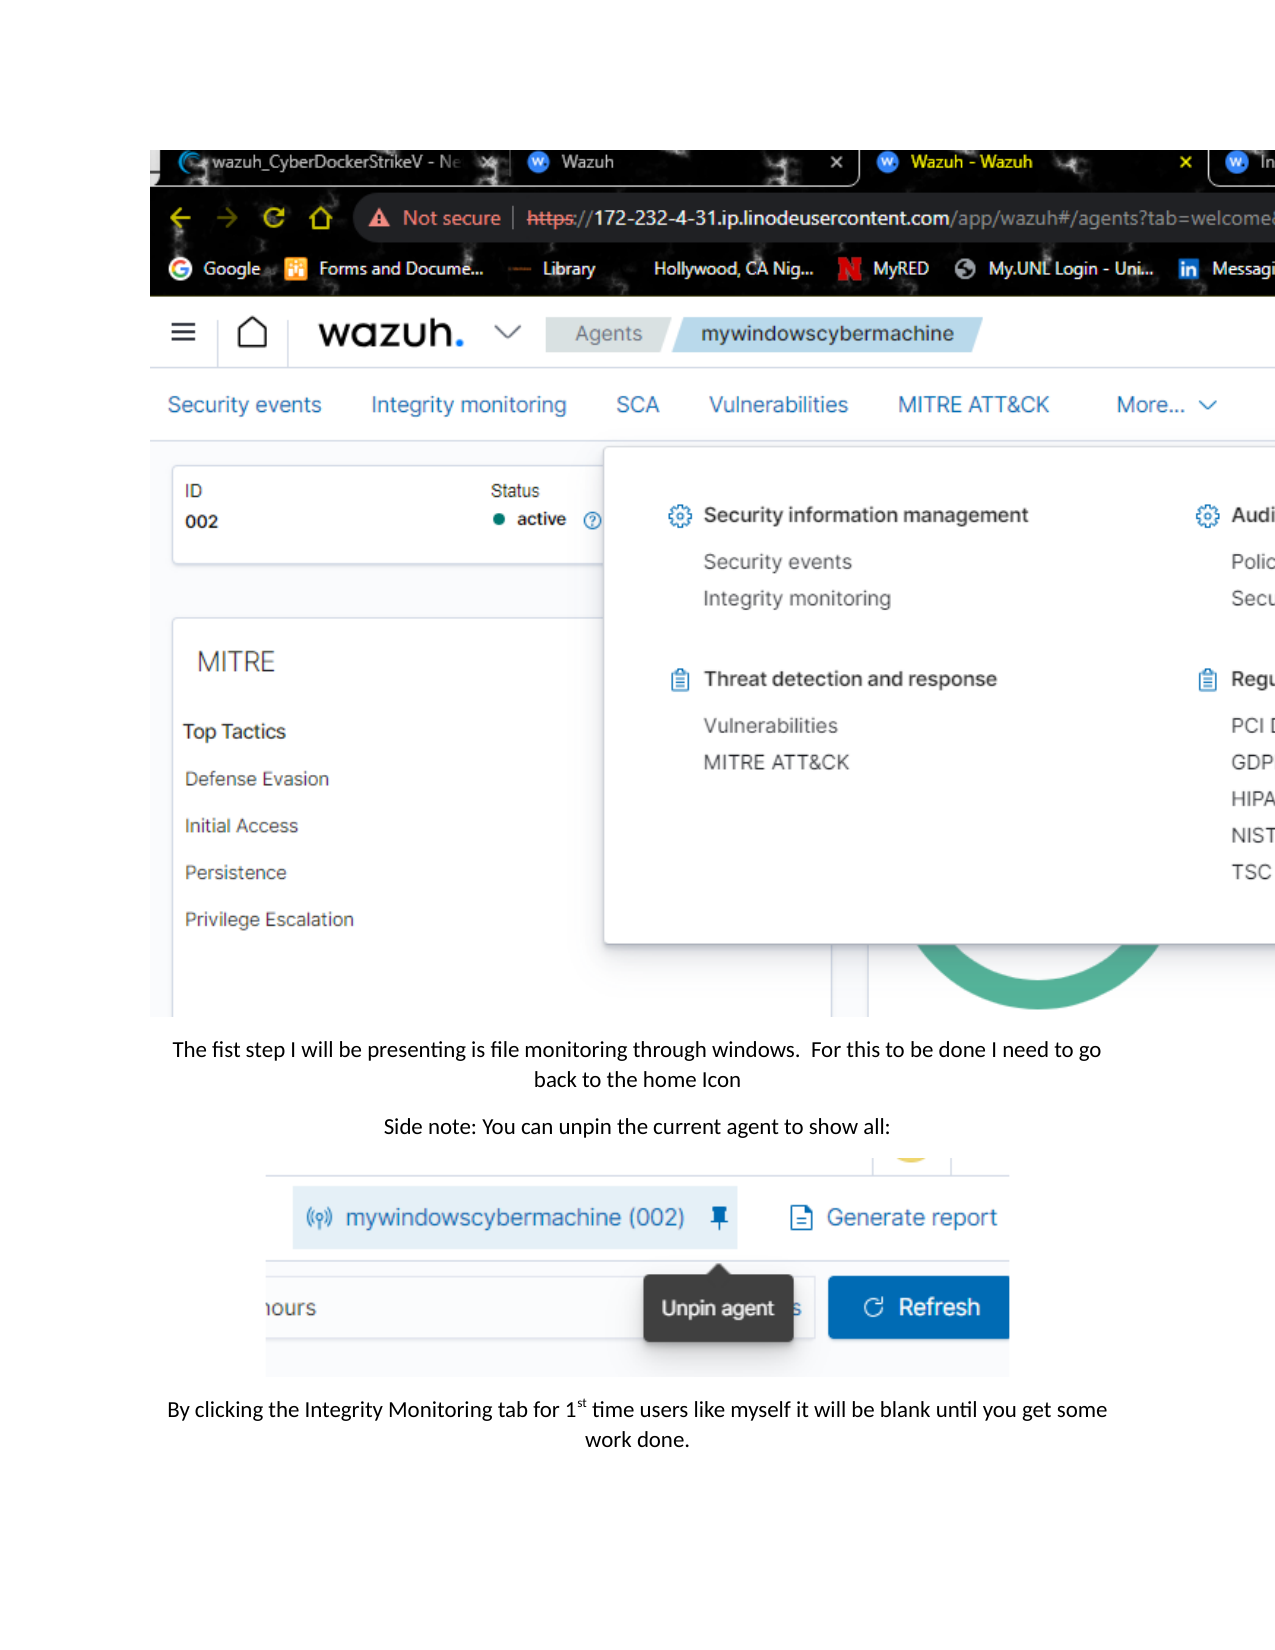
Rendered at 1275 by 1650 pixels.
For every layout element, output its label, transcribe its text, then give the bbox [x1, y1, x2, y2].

text Side note: You can unpin the current agent to show all: [150, 1112, 1125, 1140]
text The fist step I will be presenting is file monitoring through windows. For this to be done I need to go back to the home Icon [150, 1035, 1125, 1093]
picture [265, 1158, 1010, 1377]
text By clicking the Integrity Monitoring tab for 1st time users like myself it will be blank until you get some work done. [150, 1395, 1125, 1453]
picture [150, 150, 1275, 1017]
